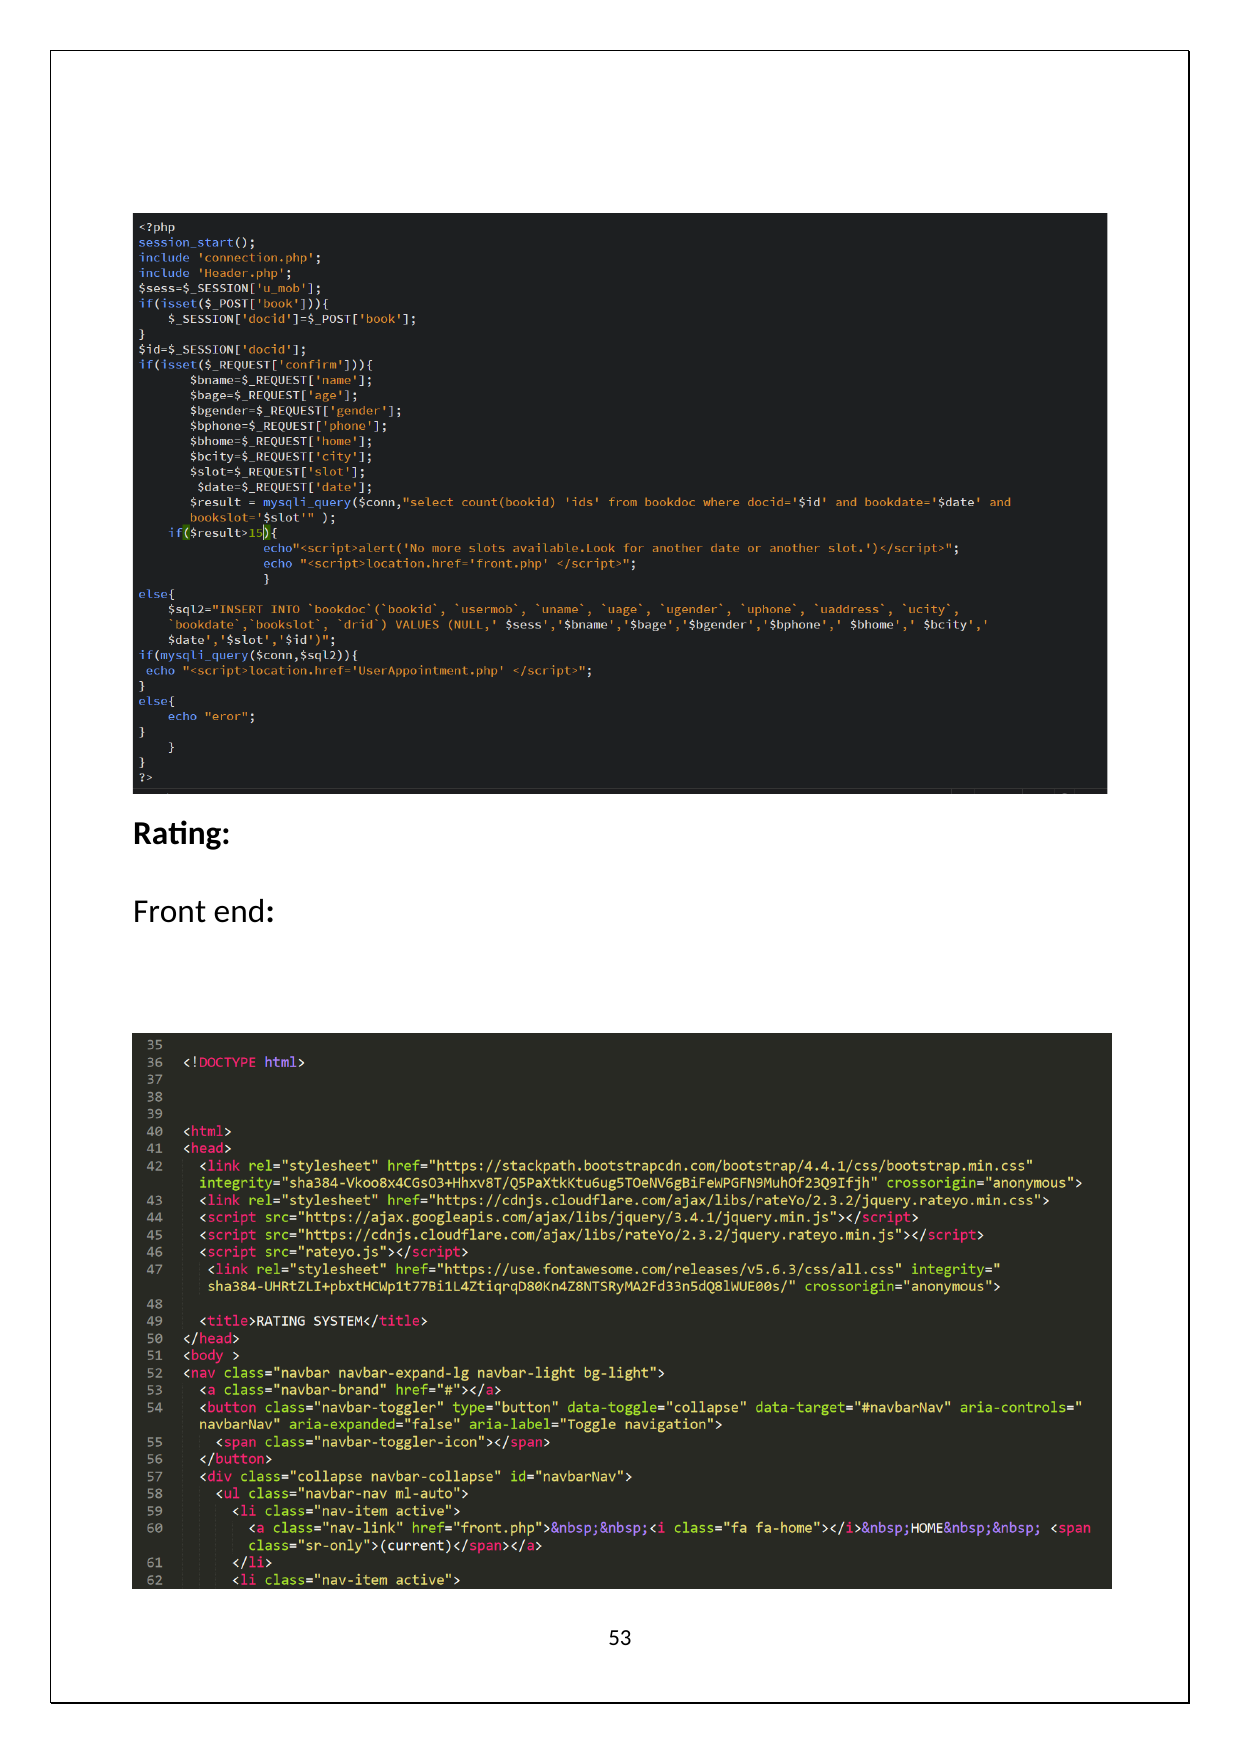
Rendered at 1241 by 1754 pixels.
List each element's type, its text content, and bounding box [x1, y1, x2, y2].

picture [132, 213, 1108, 794]
picture [132, 1033, 1112, 1589]
text Rating: [133, 812, 1107, 853]
text Front end: [133, 890, 1107, 931]
